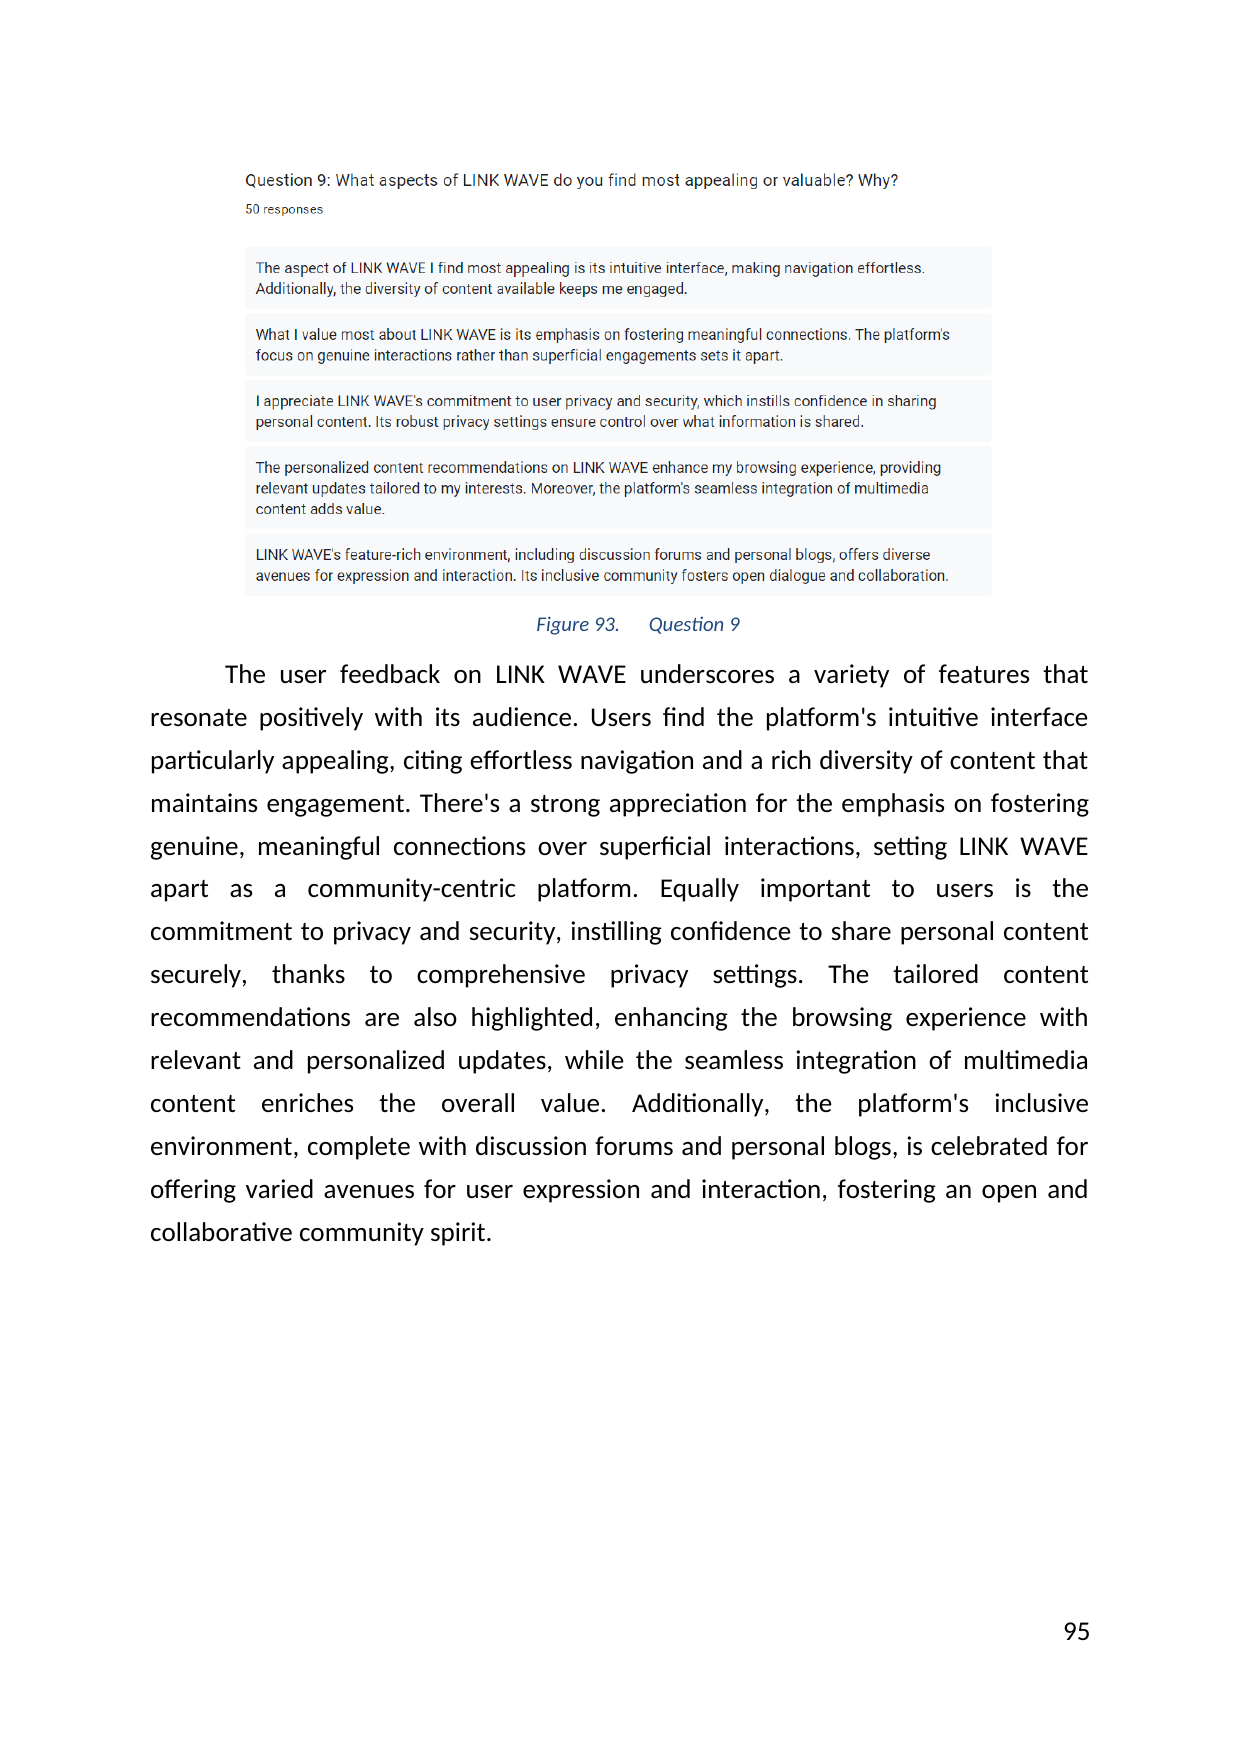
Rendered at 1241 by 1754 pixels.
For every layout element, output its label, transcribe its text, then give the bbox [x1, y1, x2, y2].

picture [225, 150, 1015, 602]
text Question 9 [187, 612, 1090, 637]
text The user feedback on LINK WAVE underscores a variety of features that resonate positively with its audience. Users find the platform's intuitive interface particularly appealing, citing effortless navigation and a rich diversity of content that maintains engagement. There's a strong appreciation for the emphasis on fostering genuine, meaningful connections over superficial interactions, setting LINK WAVE apart as a community-centric platform. Equally important to users is the commitment to privacy and security, instilling confidence to share personal content securely, thanks to comprehensive privacy settings. The tailored content recommendations are also highlighted, enhancing the browsing experience with relevant and personalized updates, while the seamless integration of multimedia content enriches the overall value. Additionally, the platform's inclusive environment, complete with discussion forums and personal blogs, is celebrated for offering varied avenues for user expression and interaction, fostering an open and collaborative community spirit. [150, 657, 1090, 1248]
